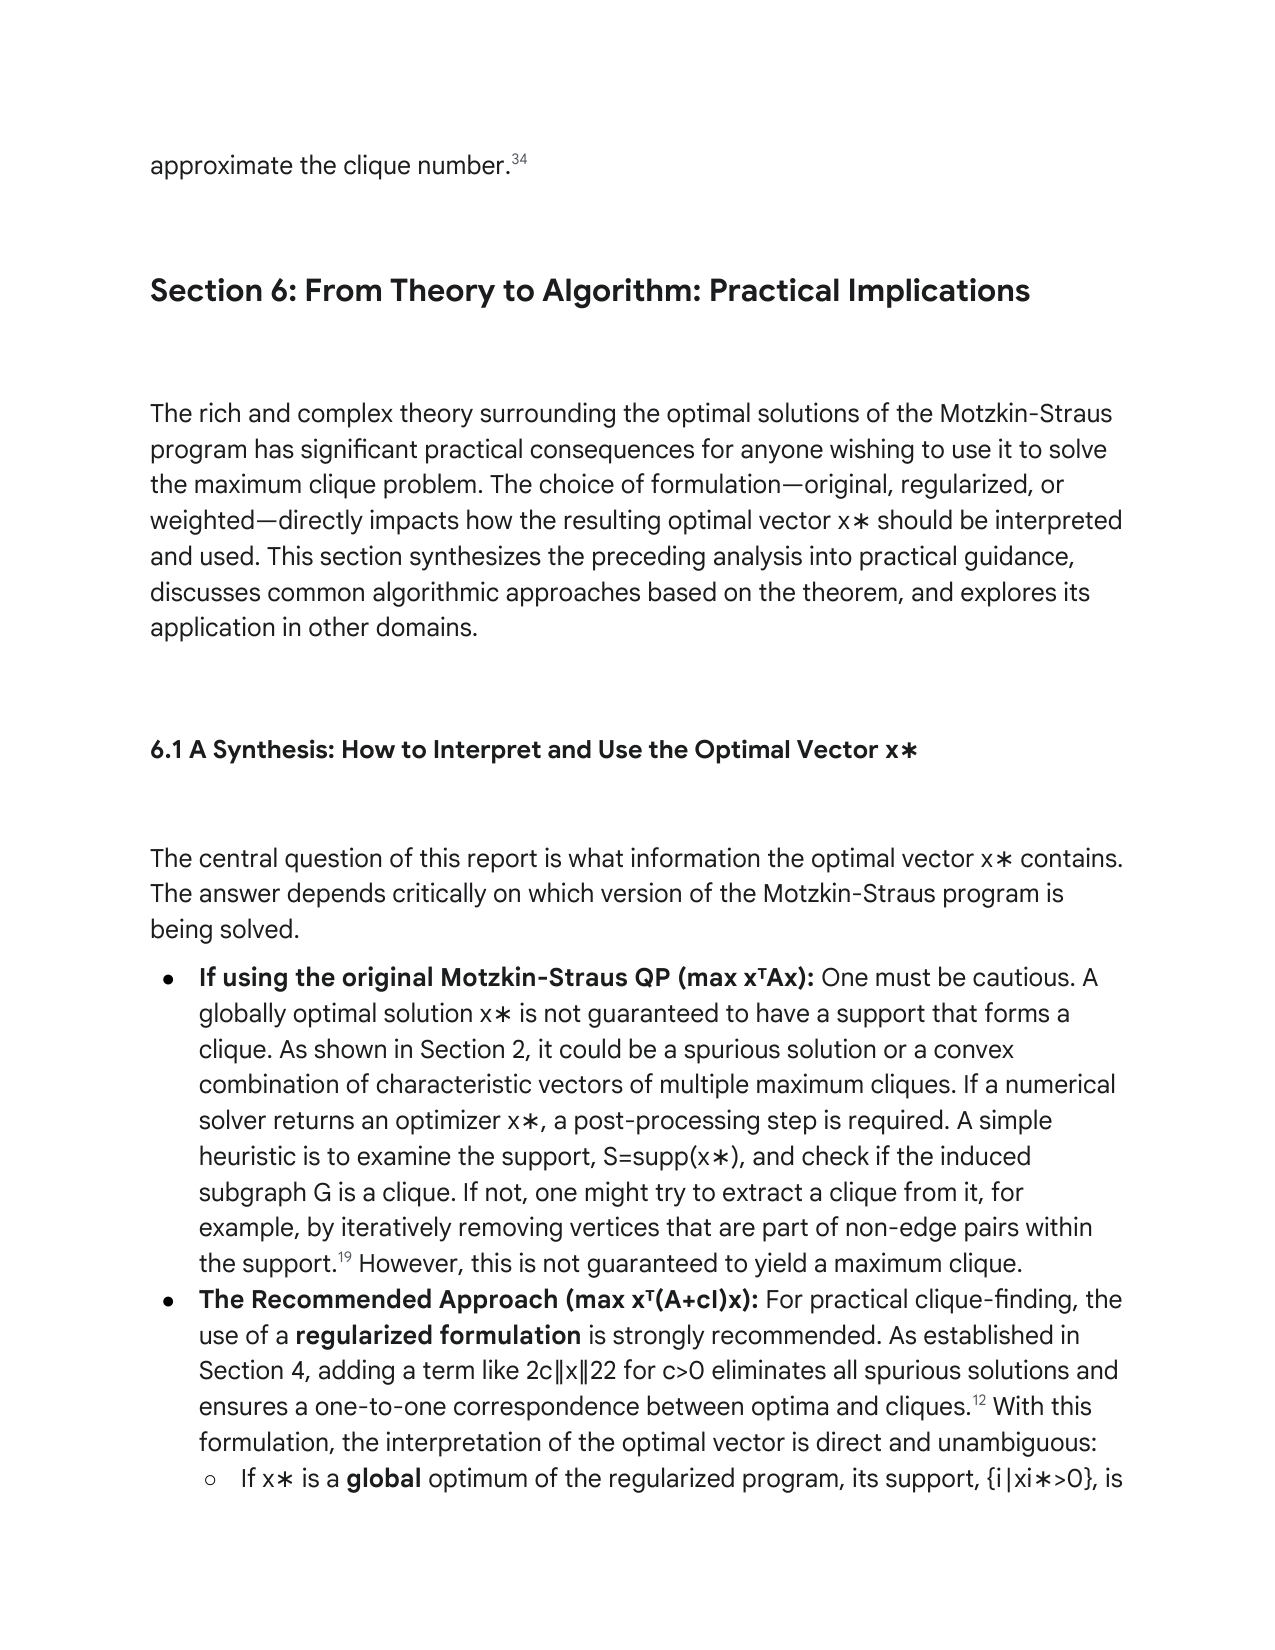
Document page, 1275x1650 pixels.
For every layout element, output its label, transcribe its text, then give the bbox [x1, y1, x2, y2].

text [150, 150, 1125, 181]
text The central question of this report is what information the optimal vector x∗ contains. The answer depends critically on which version of the Motzkin-Straus program is being solved. [150, 843, 1125, 946]
list The Recommended Approach (max xᵀ(A+cI)x): For practical clique-finding, the use of a regularized formulation is strongly recommended. As established in Section 4, adding a term like 2c​∥x∥22​ for c>0 eliminates all spurious solutions and ensures a one-to-one correspondence between optima and cliques.12 With this formulation, the interpretation of the optimal vector is direct and unambiguous: [161, 1284, 1125, 1458]
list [203, 1463, 1125, 1494]
list If using the original Motzkin-Straus QP (max xᵀAx): One must be cautious. A globally optimal solution x∗ is not guaranteed to have a support that forms a clique. As shown in Section 2, it could be a spurious solution or a convex combination of characteristic vectors of multiple maximum cliques. If a numerical solver returns an optimizer x∗, a post-processing step is required. A simple heuristic is to examine the support, S=supp(x∗), and check if the induced subgraph G is a clique. If not, one might try to extract a clique from it, for example, by iteratively removing vertices that are part of non-edge pairs within the support.19 However, this is not guaranteed to yield a maximum clique. [161, 963, 1125, 1280]
subtitle 6.1 A Synthesis: How to Interpret and Use the Optimal Vector x∗ [150, 734, 1125, 765]
subtitle Section 6: From Theory to Algorithm: Practical Implications [150, 271, 1125, 311]
text The rich and complex theory surrounding the optimal solutions of the Motzkin-Straus program has significant practical consequences for anyone wishing to use it to solve the maximum clique problem. The choice of formulation—original, regularized, or weighted—directly impacts how the resulting optimal vector x∗ should be interpreted and used. This section synthesizes the preceding analysis into practical guidance, discusses common algorithmic approaches based on the theorem, and explores its application in other domains. [150, 398, 1125, 644]
